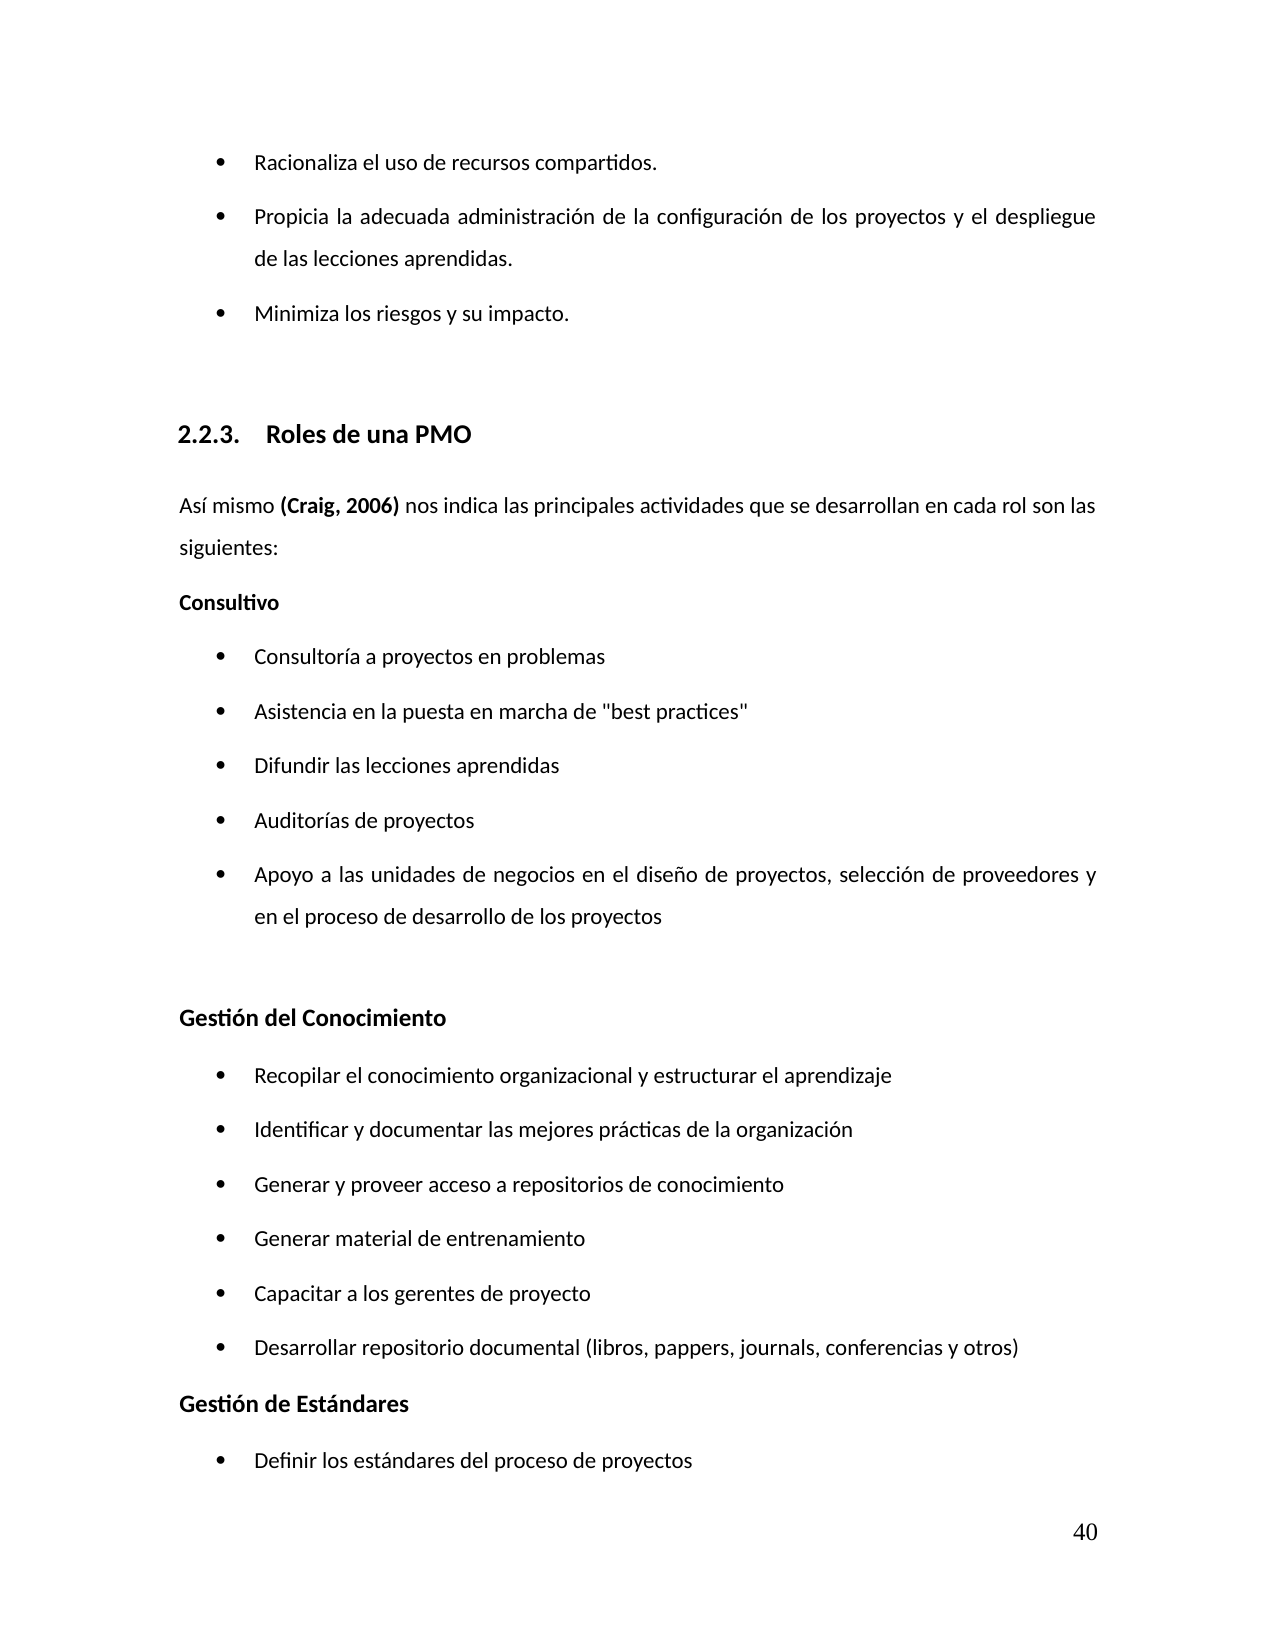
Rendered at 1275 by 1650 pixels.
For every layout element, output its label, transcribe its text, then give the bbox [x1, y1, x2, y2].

subtitle Roles de una PMO [177, 417, 1098, 450]
list Propicia la adecuada administración de la configuración de los proyectos y el despliegue de las lecciones aprendidas. [217, 202, 1098, 272]
list Identificar y documentar las mejores prácticas de la organización [217, 1115, 1098, 1143]
list Asistencia en la puesta en marcha de "best practices" [217, 697, 1098, 725]
list Recopilar el conocimiento organizacional y estructurar el aprendizaje [217, 1061, 1098, 1089]
text Gestión de Estándares [179, 1388, 1098, 1418]
list Difundir las lecciones aprendidas [217, 751, 1098, 779]
list Desarrollar repositorio documental (libros, pappers, journals, conferencias y otros) [217, 1333, 1098, 1361]
list Definir los estándares del proceso de proyectos [217, 1446, 1098, 1474]
list Consultoría a proyectos en problemas [217, 642, 1098, 671]
list Capacitar a los gerentes de proyecto [217, 1279, 1098, 1307]
list Minimiza los riesgos y su impacto. [217, 299, 1098, 327]
list Auditorías de proyectos [217, 806, 1098, 834]
list Generar material de entrenamiento [217, 1224, 1098, 1252]
list Apoyo a las unidades de negocios en el diseño de proyectos, selección de proveedores y en el proceso de desarrollo de los proyectos [217, 860, 1098, 930]
text Consultivo [179, 588, 1098, 616]
text Así mismo (Craig, 2006) nos indica las principales actividades que se desarrollan en cada rol son las siguientes: [179, 492, 1098, 562]
text Gestión del Conocimiento [179, 957, 1098, 1033]
list Generar y proveer acceso a repositorios de conocimiento [217, 1170, 1098, 1198]
list Racionaliza el uso de recursos compartidos. [217, 148, 1098, 176]
